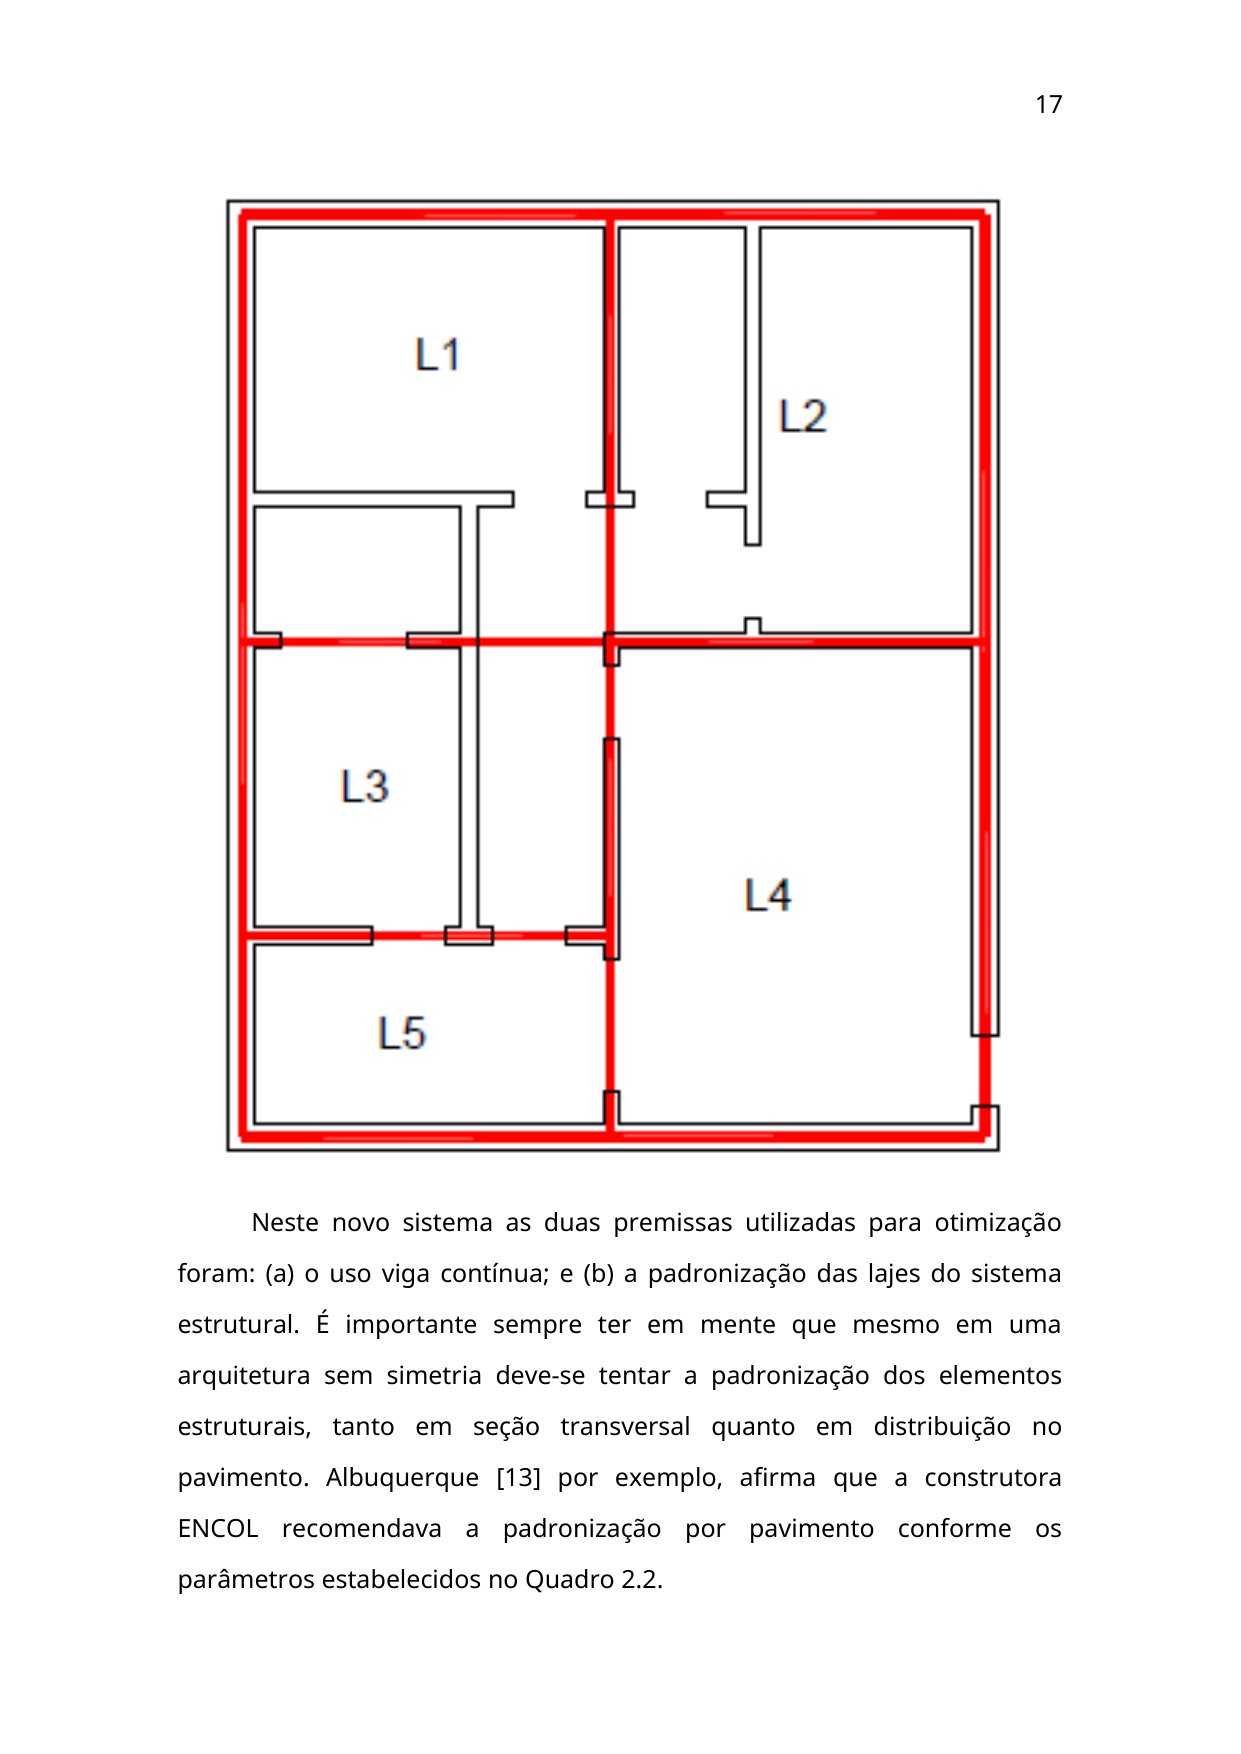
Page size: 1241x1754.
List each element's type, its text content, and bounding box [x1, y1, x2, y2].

text Neste novo sistema as duas premissas utilizadas para otimização foram: (a) o uso viga contínua; e (b) a padronização das lajes do sistema estrutural. É importante sempre ter em mente que mesmo em uma arquitetura sem simetria deve-se tentar a padronização dos elementos estruturais, tanto em seção transversal quanto em distribuição no pavimento. Albuquerque [13] por exemplo, afirma que a construtora ENCOL recomendava a padronização por pavimento conforme os parâmetros estabelecidos no Quadro 2.2. [177, 1204, 1063, 1596]
picture [201, 183, 1039, 1188]
table_cell [177, 179, 1063, 1192]
